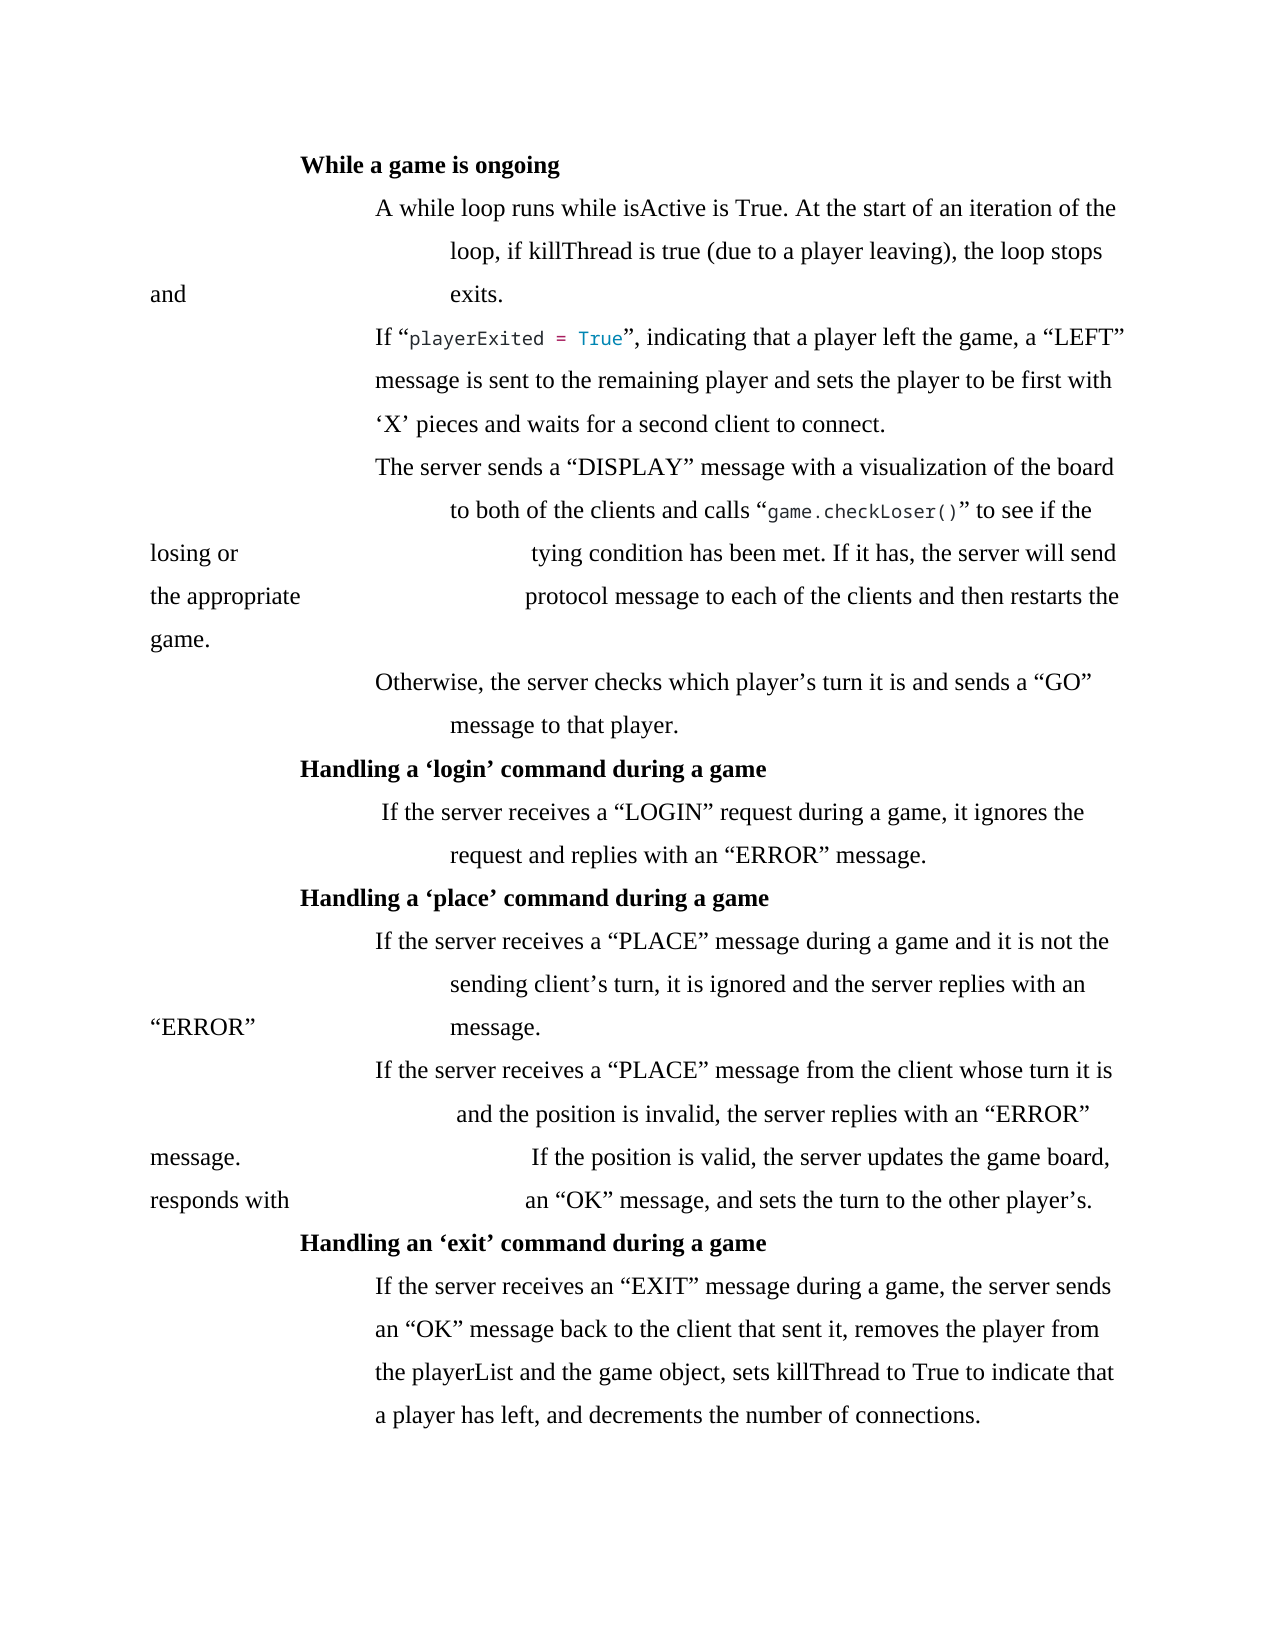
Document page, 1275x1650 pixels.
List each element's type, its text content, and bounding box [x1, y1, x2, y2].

text Handling a ‘place’ command during a game [150, 883, 1125, 912]
text If the server receives a “PLACE” message from the client whose turn it is and the position is invalid, the server replies with an “ERROR” message. If the position is valid, the server updates the game board, responds with an “OK” message, and sets the turn to the other player’s. [150, 1056, 1125, 1214]
text If the server receives a “PLACE” message during a game and it is not the sending client’s turn, it is ignored and the server replies with an “ERROR” message. [150, 926, 1125, 1041]
text If the server receives an “EXIT” message during a game, the server sends an “OK” message back to the client that sent it, removes the player from the playerList and the game object, sets killThread to True to indicate that a player has left, and decrements the number of connections. [375, 1271, 1125, 1429]
text Otherwise, the server checks which player’s turn it is and sends a “GO” message to that player. [150, 667, 1125, 739]
text If “playerExited = True”, indicating that a player left the game, a “LEFT” message is sent to the remaining player and sets the player to be first with ‘X’ pieces and waits for a second client to connect. [375, 322, 1125, 437]
text Handling a ‘login’ command during a game [150, 754, 1125, 782]
text The server sends a “DISPLAY” message with a visualization of the board to both of the clients and calls “game.checkLoser()” to see if the losing or tying condition has been met. If it has, the server will send the appropriate protocol message to each of the clients and then restarts the game. [150, 452, 1125, 653]
text If the server receives a “LOGIN” request during a game, it ignores the request and replies with an “ERROR” message. [150, 797, 1125, 869]
text Handling an ‘exit’ command during a game [150, 1228, 1125, 1257]
text While a game is ongoing [225, 150, 1125, 179]
text A while loop runs while isActive is True. At the start of an iteration of the loop, if killThread is true (due to a player leaving), the loop stops and exits. [150, 193, 1125, 308]
